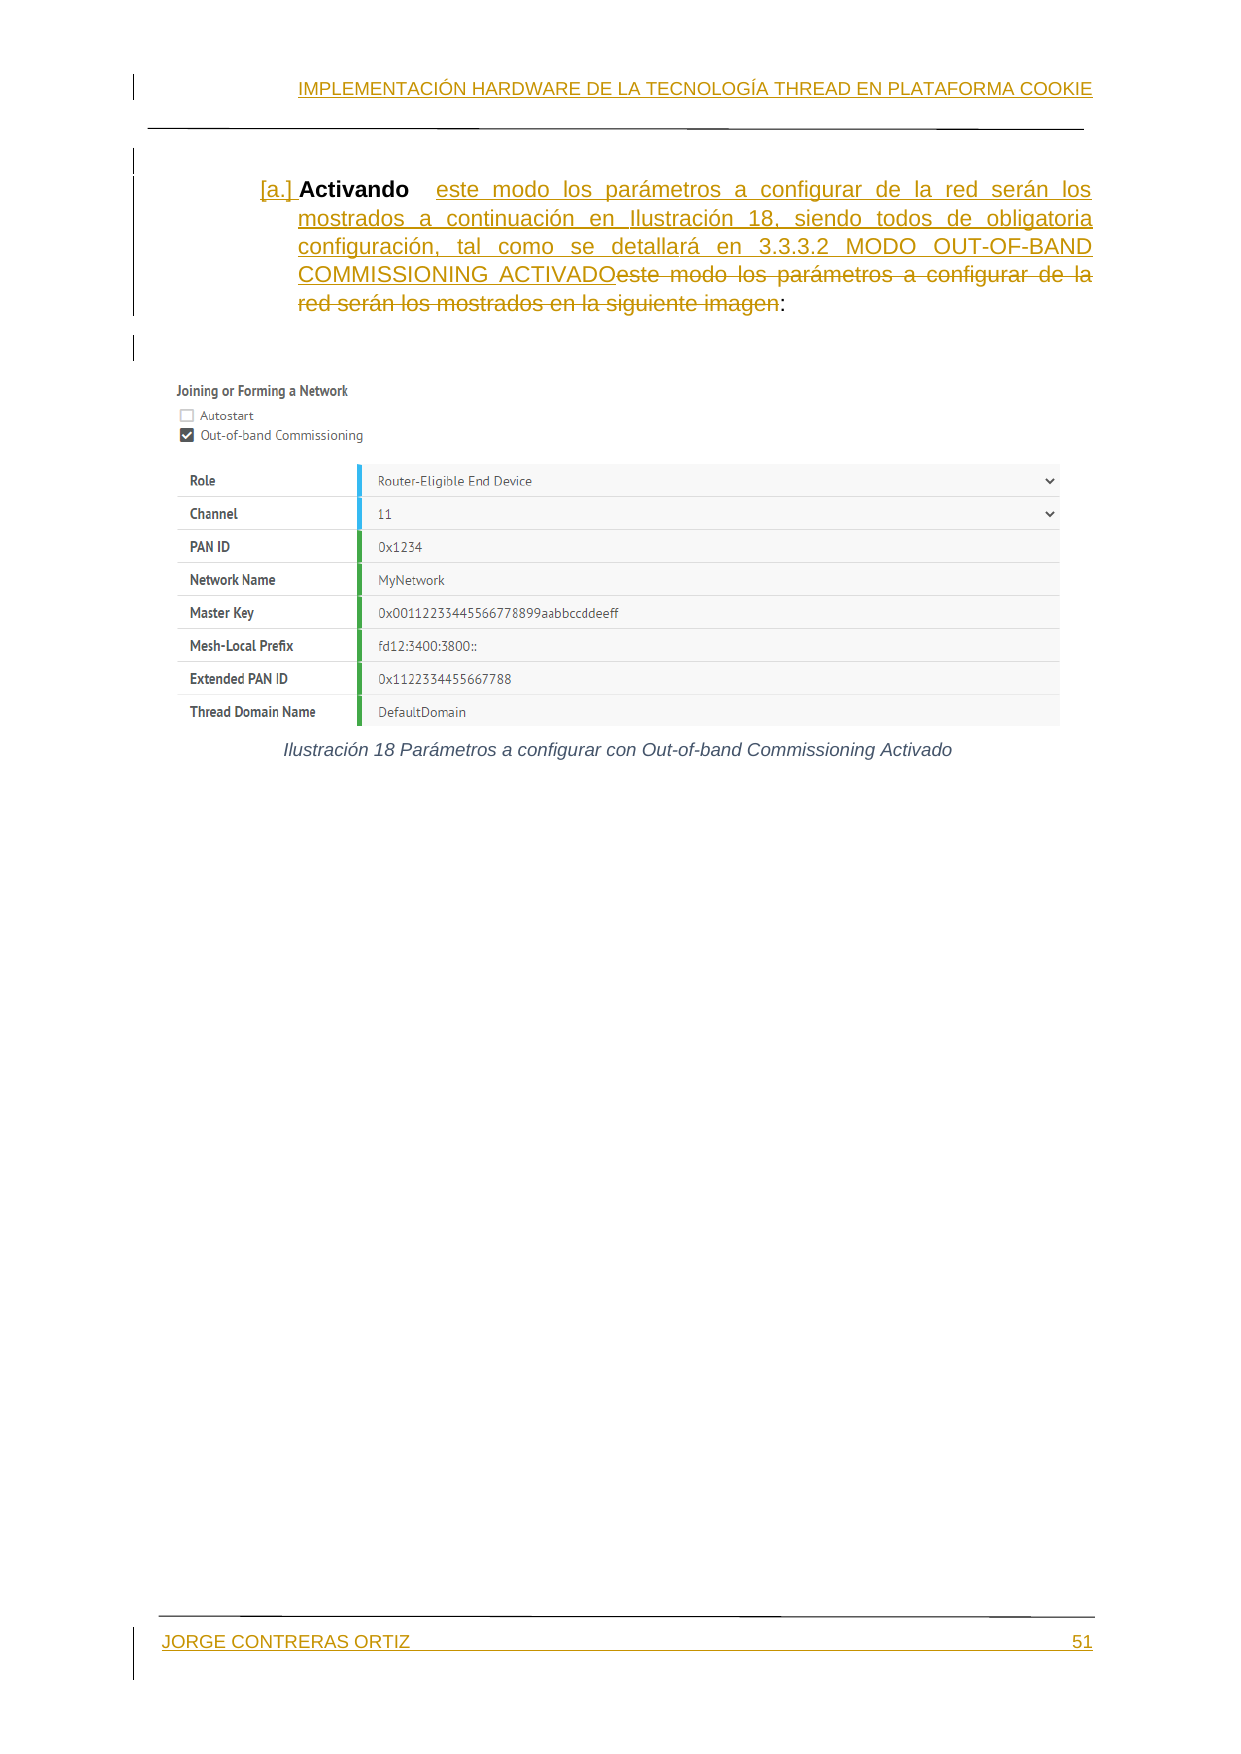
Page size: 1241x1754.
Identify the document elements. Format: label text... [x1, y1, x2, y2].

list Activando : [260, 176, 1092, 316]
picture [175, 381, 1060, 726]
